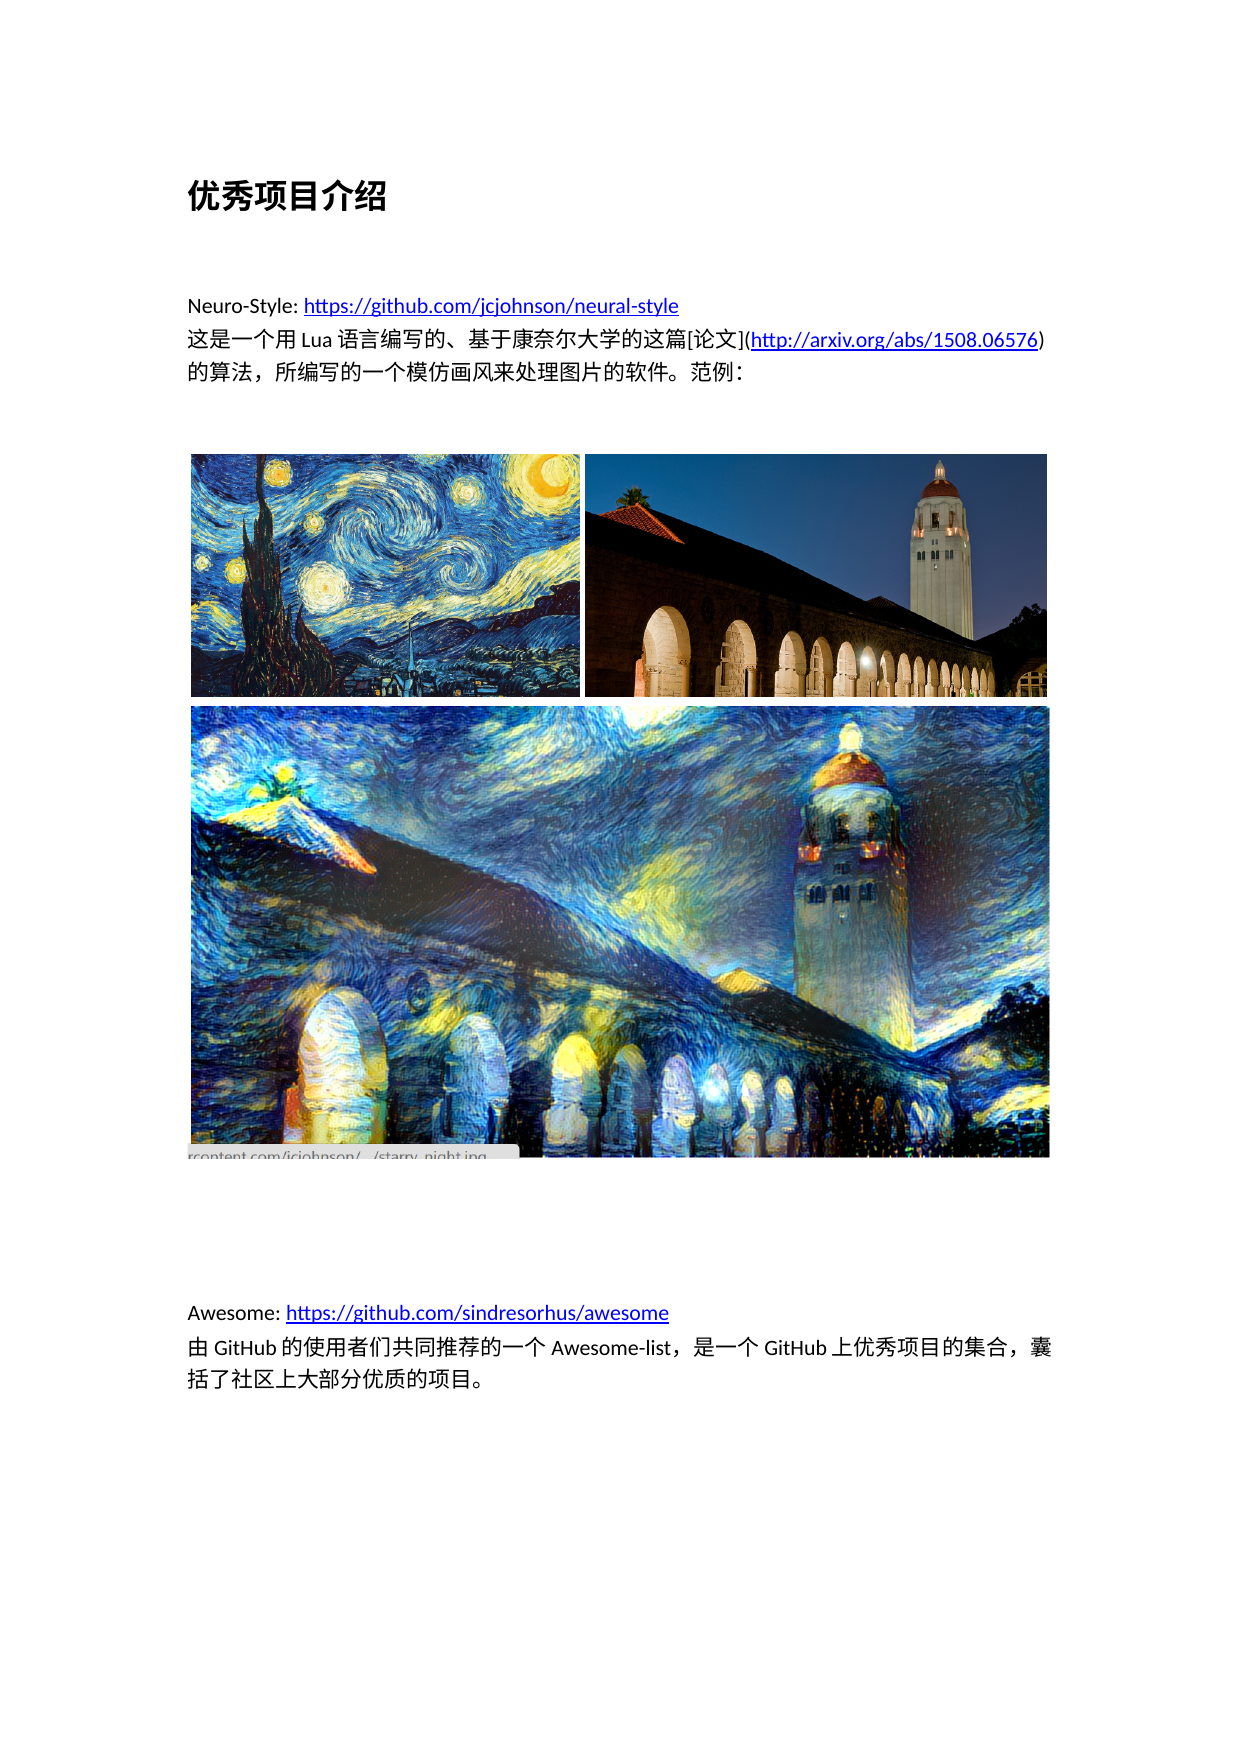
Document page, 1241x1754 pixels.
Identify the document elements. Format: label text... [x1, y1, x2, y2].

picture [187, 451, 1053, 1159]
subtitle 优秀项目介绍 [187, 162, 1053, 227]
text 的算法，所编写的一个模仿画风来处理图片的软件。范例： [187, 354, 1053, 387]
text Awesome: https://github.com/sindresorhus/awesome [187, 1297, 1053, 1329]
text Neuro-Style: https://github.com/jcjohnson/neural-style [187, 289, 1053, 322]
text 这是一个用Lua语言编写的、基于康奈尔大学的这篇[论文](http://arxiv.org/abs/1508.06576) [187, 322, 1053, 354]
text 由GitHub的使用者们共同推荐的一个Awesome-list，是一个GitHub上优秀项目的集合，囊括了社区上大部分优质的项目。 [187, 1329, 1053, 1394]
